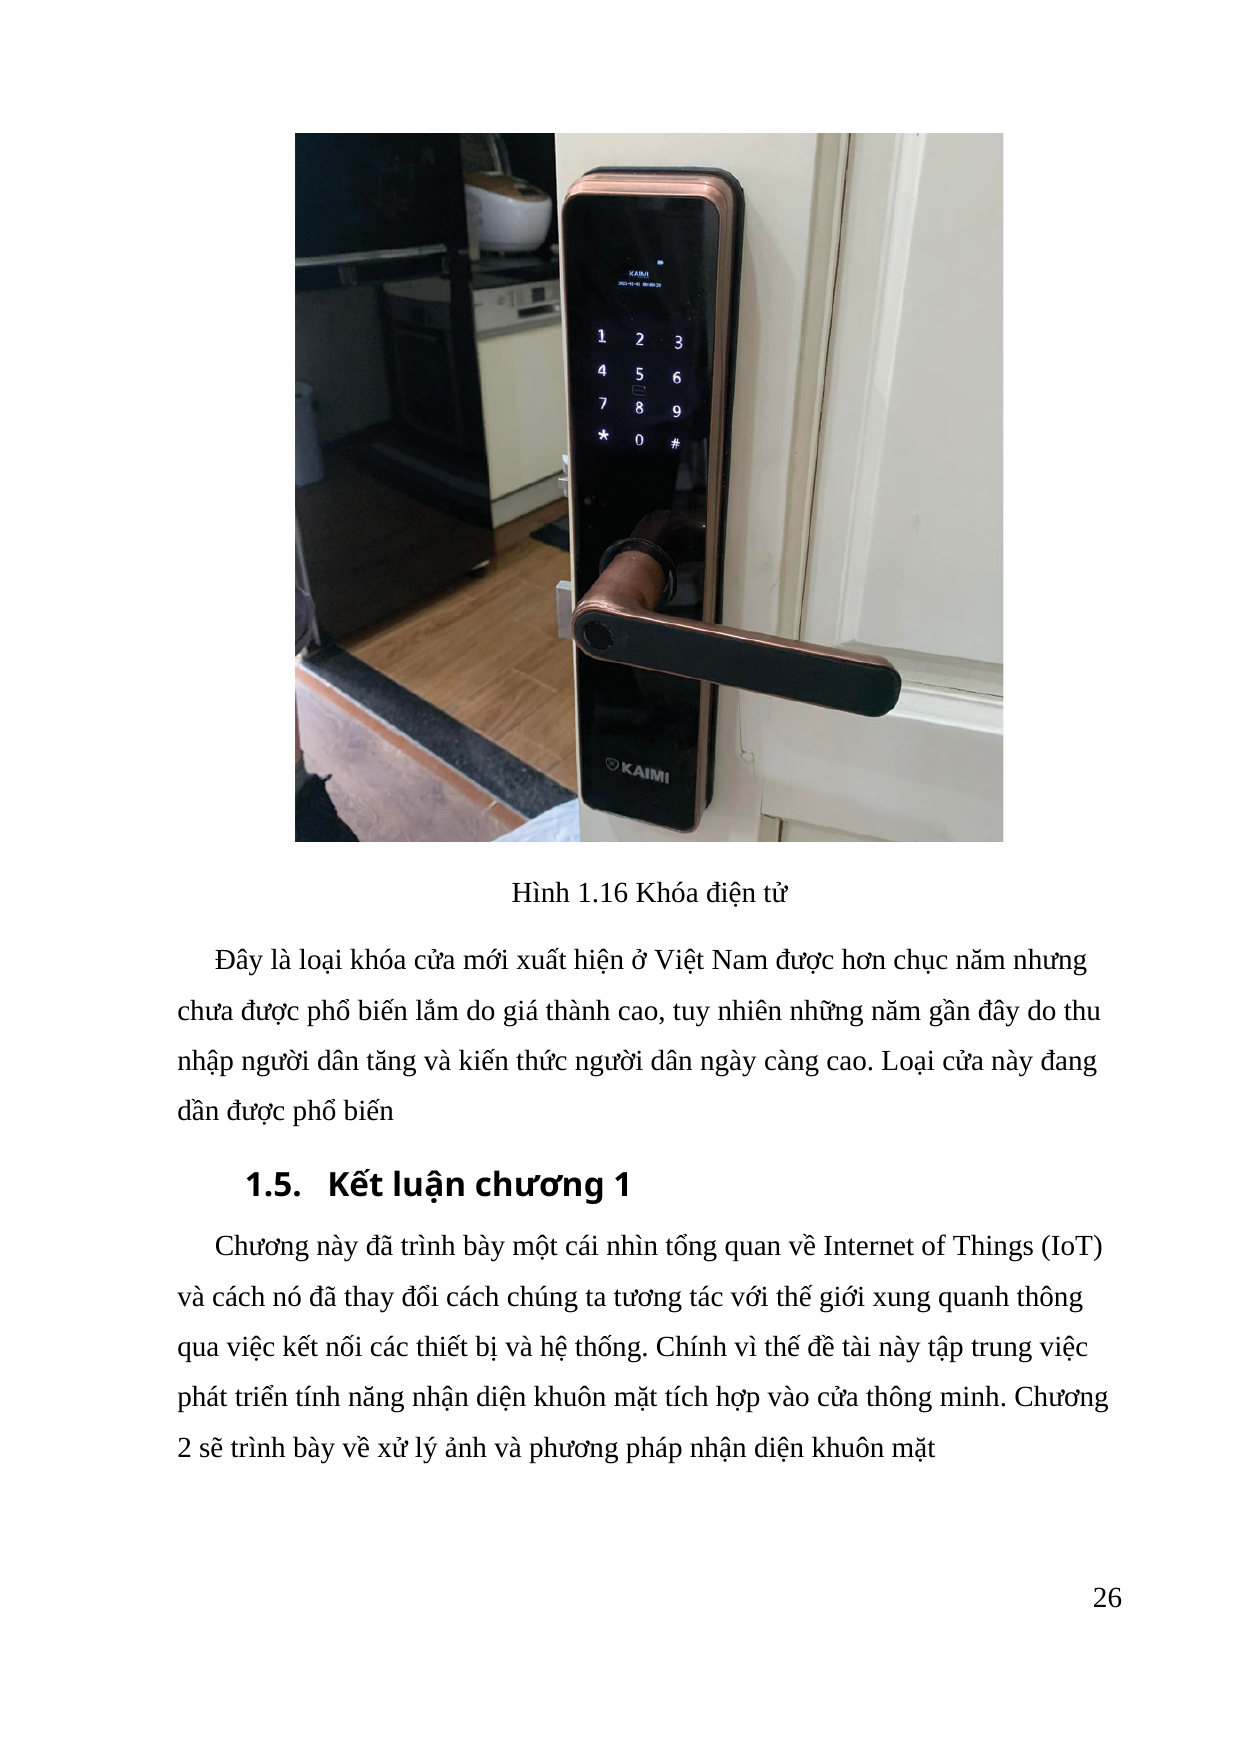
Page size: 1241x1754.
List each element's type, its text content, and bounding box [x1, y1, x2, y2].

subtitle Kết luận chương 1 [244, 1160, 1122, 1206]
text Đây là loại khóa cửa mới xuất hiện ở Việt Nam được hơn chục năm nhưng chưa được phổ biến lắm do giá thành cao, tuy nhiên những năm gần đây do thu nhập người dân tăng và kiến thức người dân ngày càng cao. Loại cửa này đang dần được phổ biến [177, 942, 1122, 1127]
text Hình 1.16 Khóa điện tử [177, 875, 1122, 909]
text Chương này đã trình bày một cái nhìn tổng quan về Internet of Things (IoT) và cách nó đã thay đổi cách chúng ta tương tác với thế giới xung quanh thông qua việc kết nối các thiết bị và hệ thống. Chính vì thế đề tài này tập trung việc phát triển tính năng nhận diện khuôn mặt tích hợp vào cửa thông minh. Chương 2 sẽ trình bày về xử lý ảnh và phương pháp nhận diện khuôn mặt [177, 1228, 1122, 1463]
picture [295, 133, 1004, 842]
